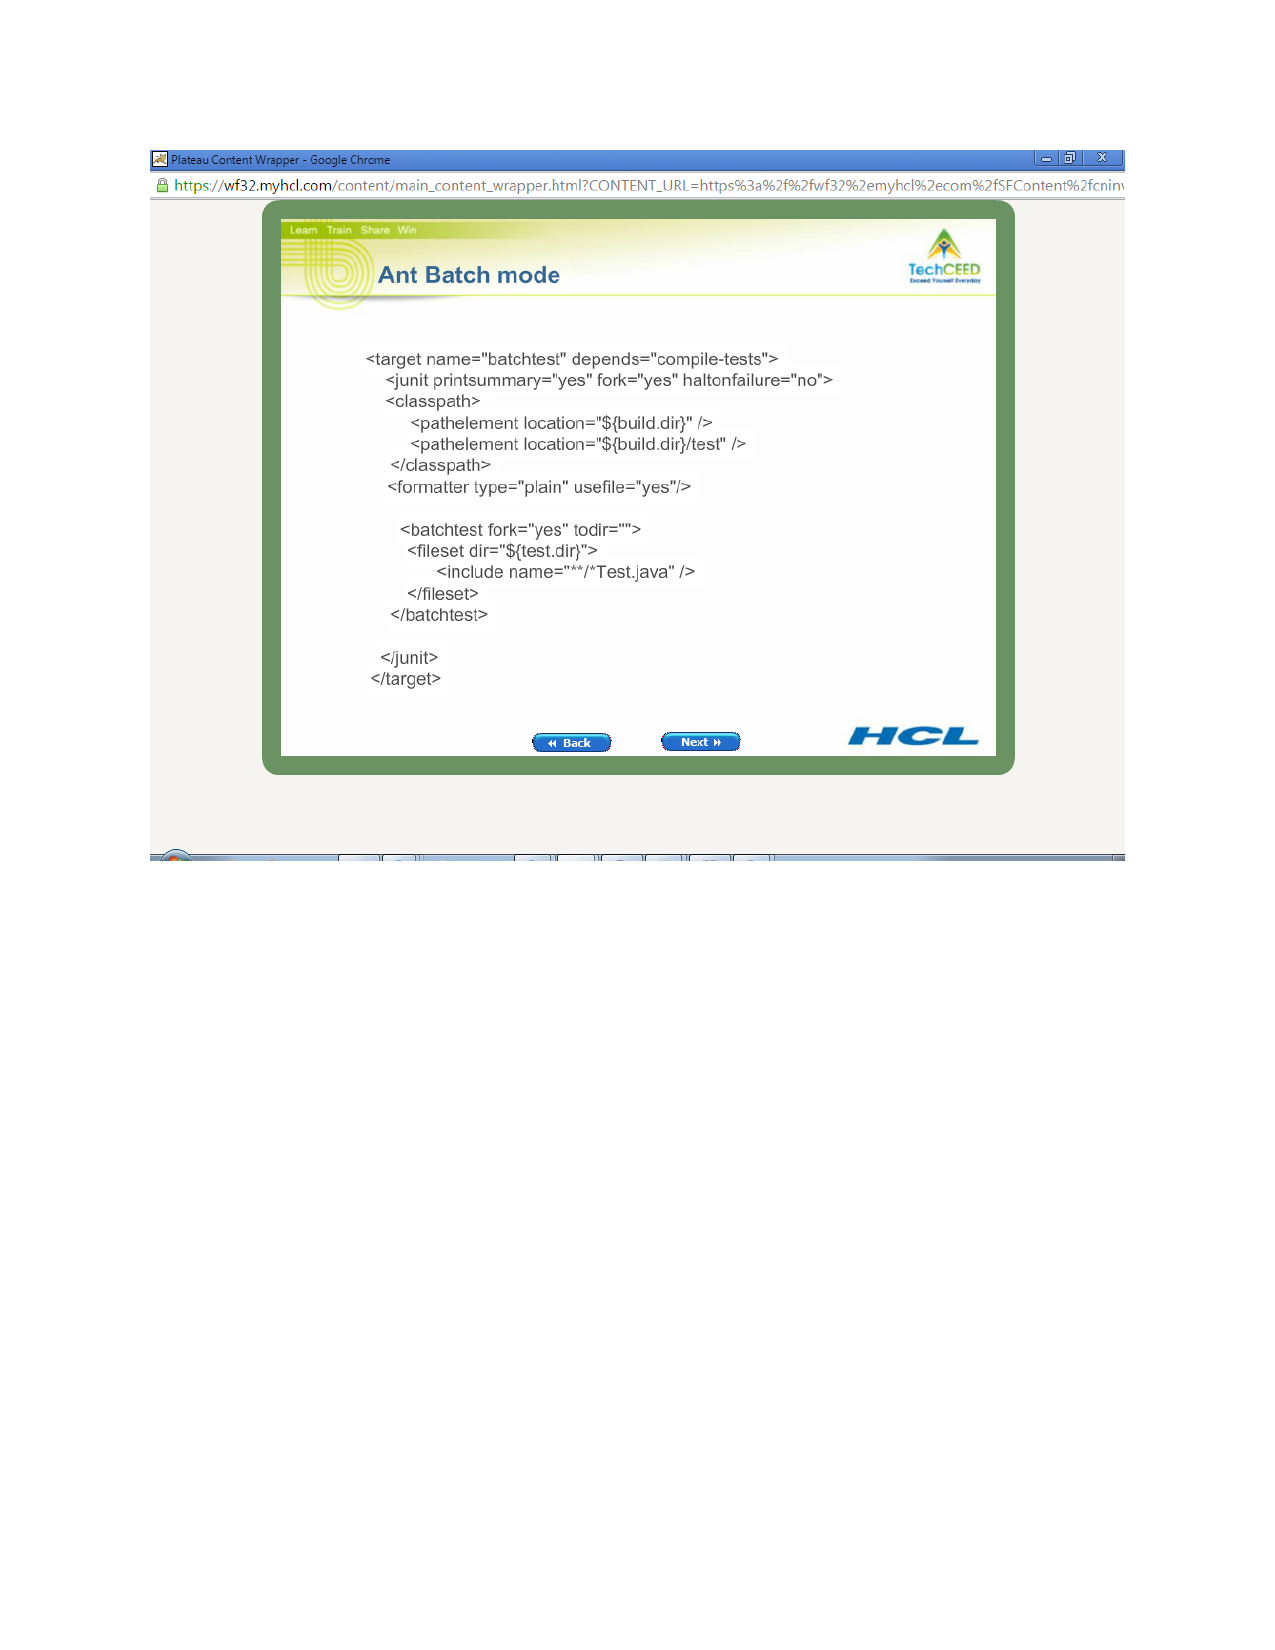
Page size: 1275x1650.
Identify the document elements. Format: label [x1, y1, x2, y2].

picture [150, 150, 1125, 861]
